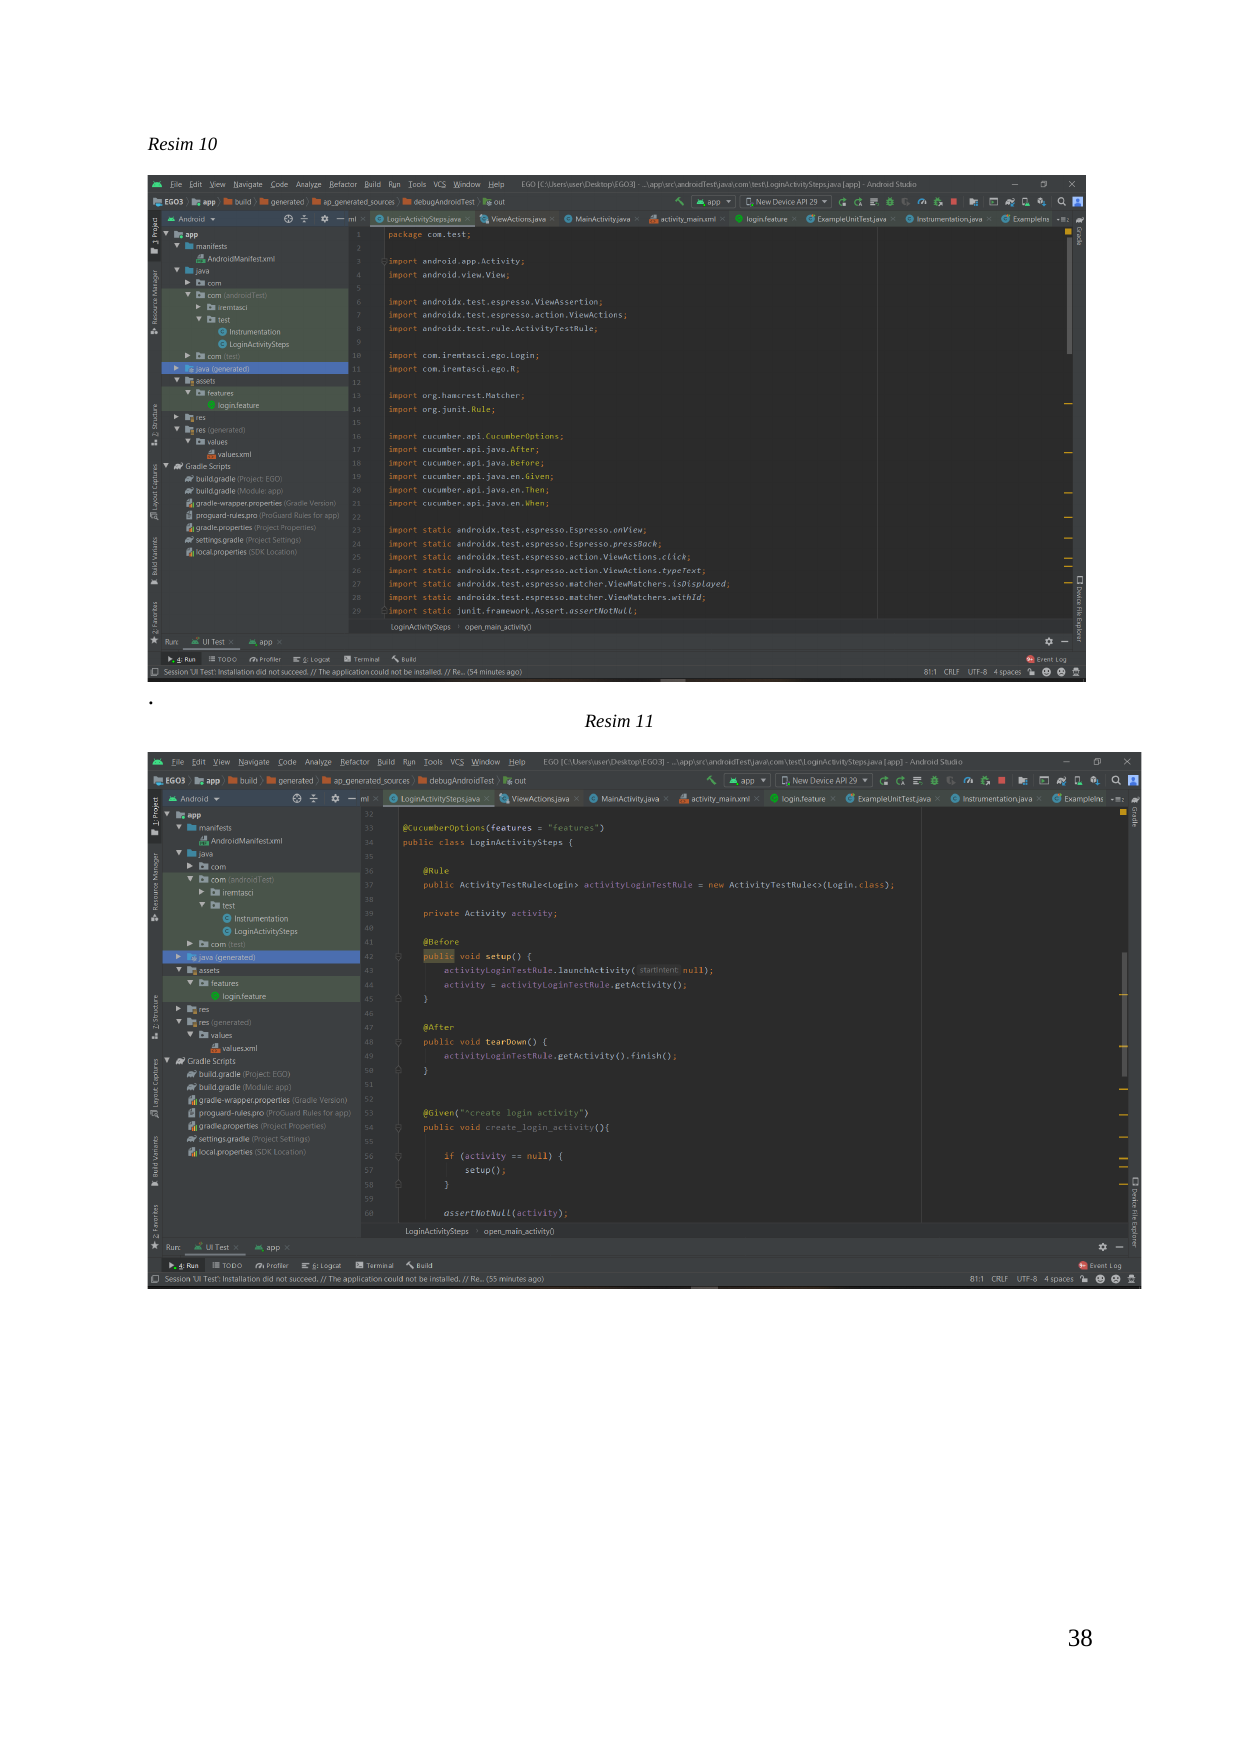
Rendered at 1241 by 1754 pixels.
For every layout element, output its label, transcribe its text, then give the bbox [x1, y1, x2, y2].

text Resim 11 [148, 710, 1092, 732]
text Resim 10 [148, 133, 1092, 154]
picture [147, 175, 1086, 682]
picture [147, 752, 1142, 1289]
